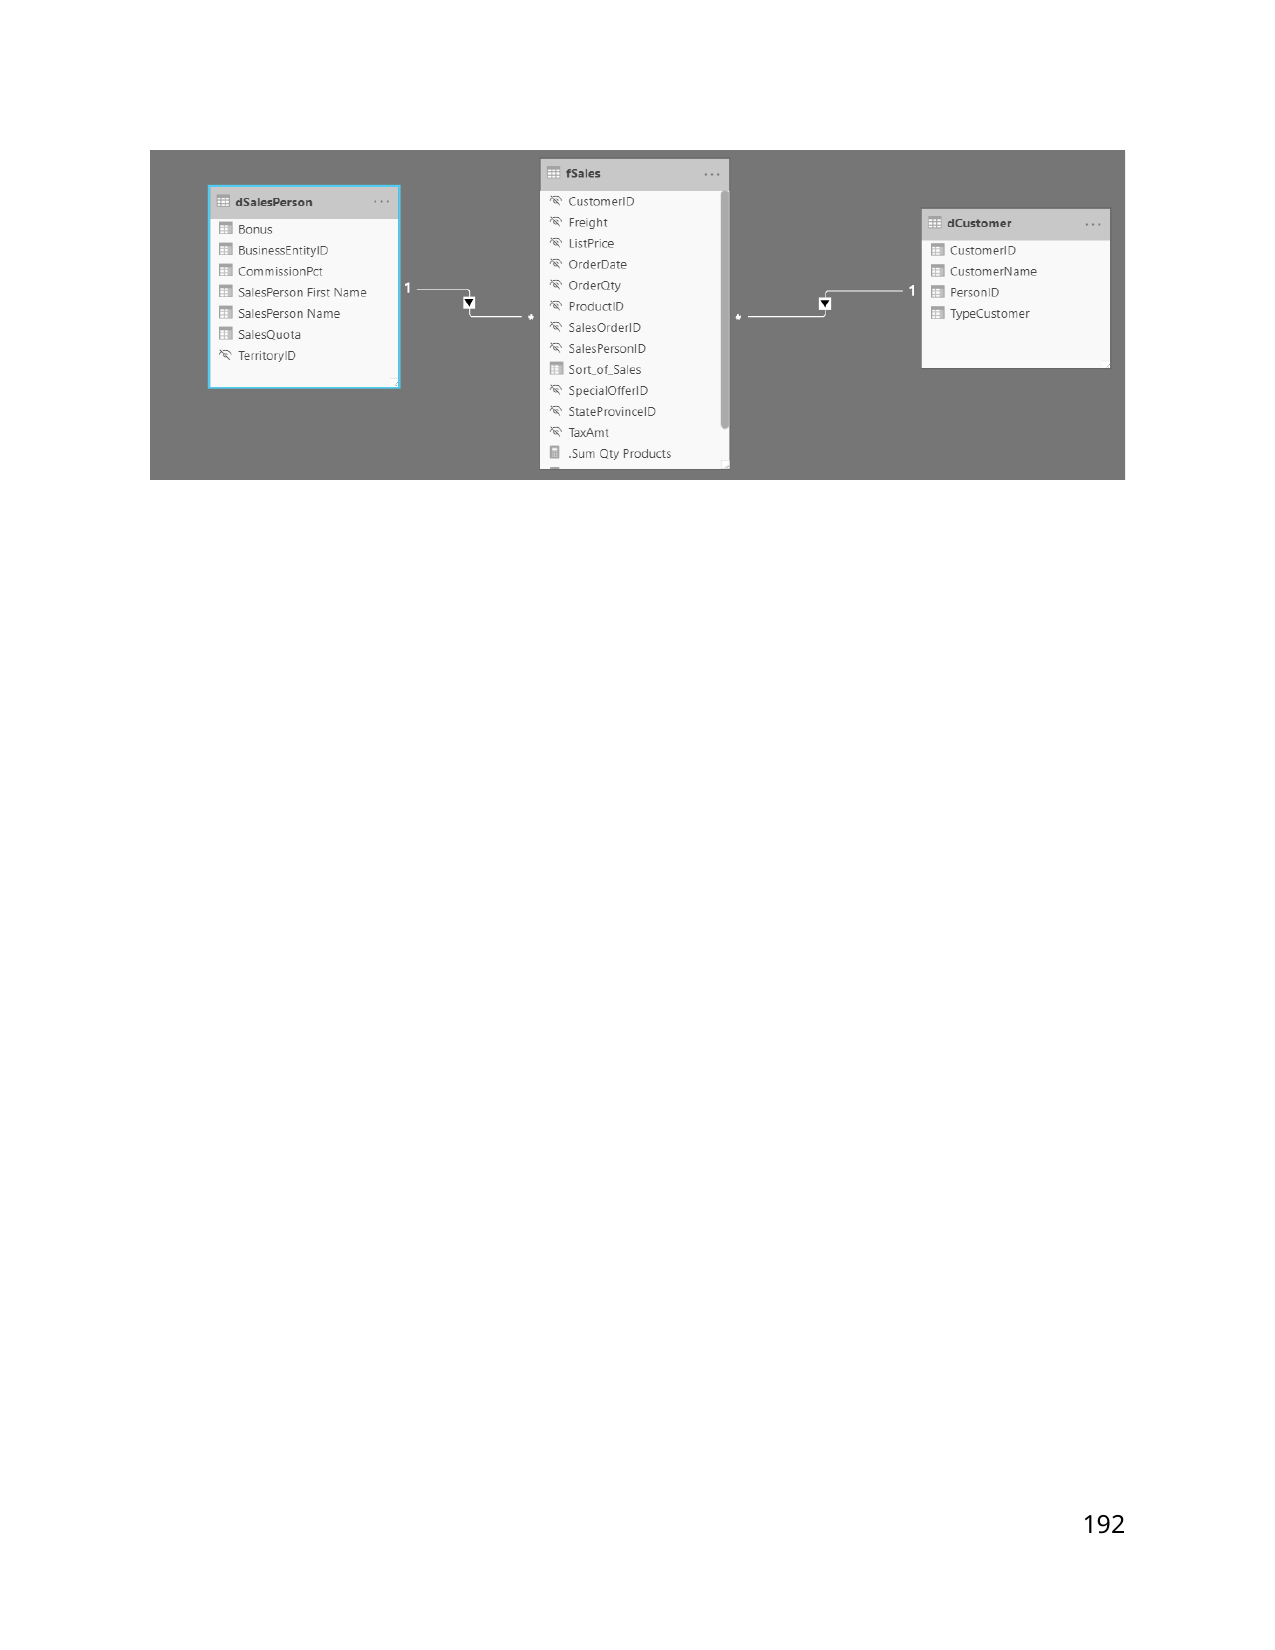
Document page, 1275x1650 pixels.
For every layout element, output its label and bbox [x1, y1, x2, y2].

picture [150, 150, 1125, 480]
